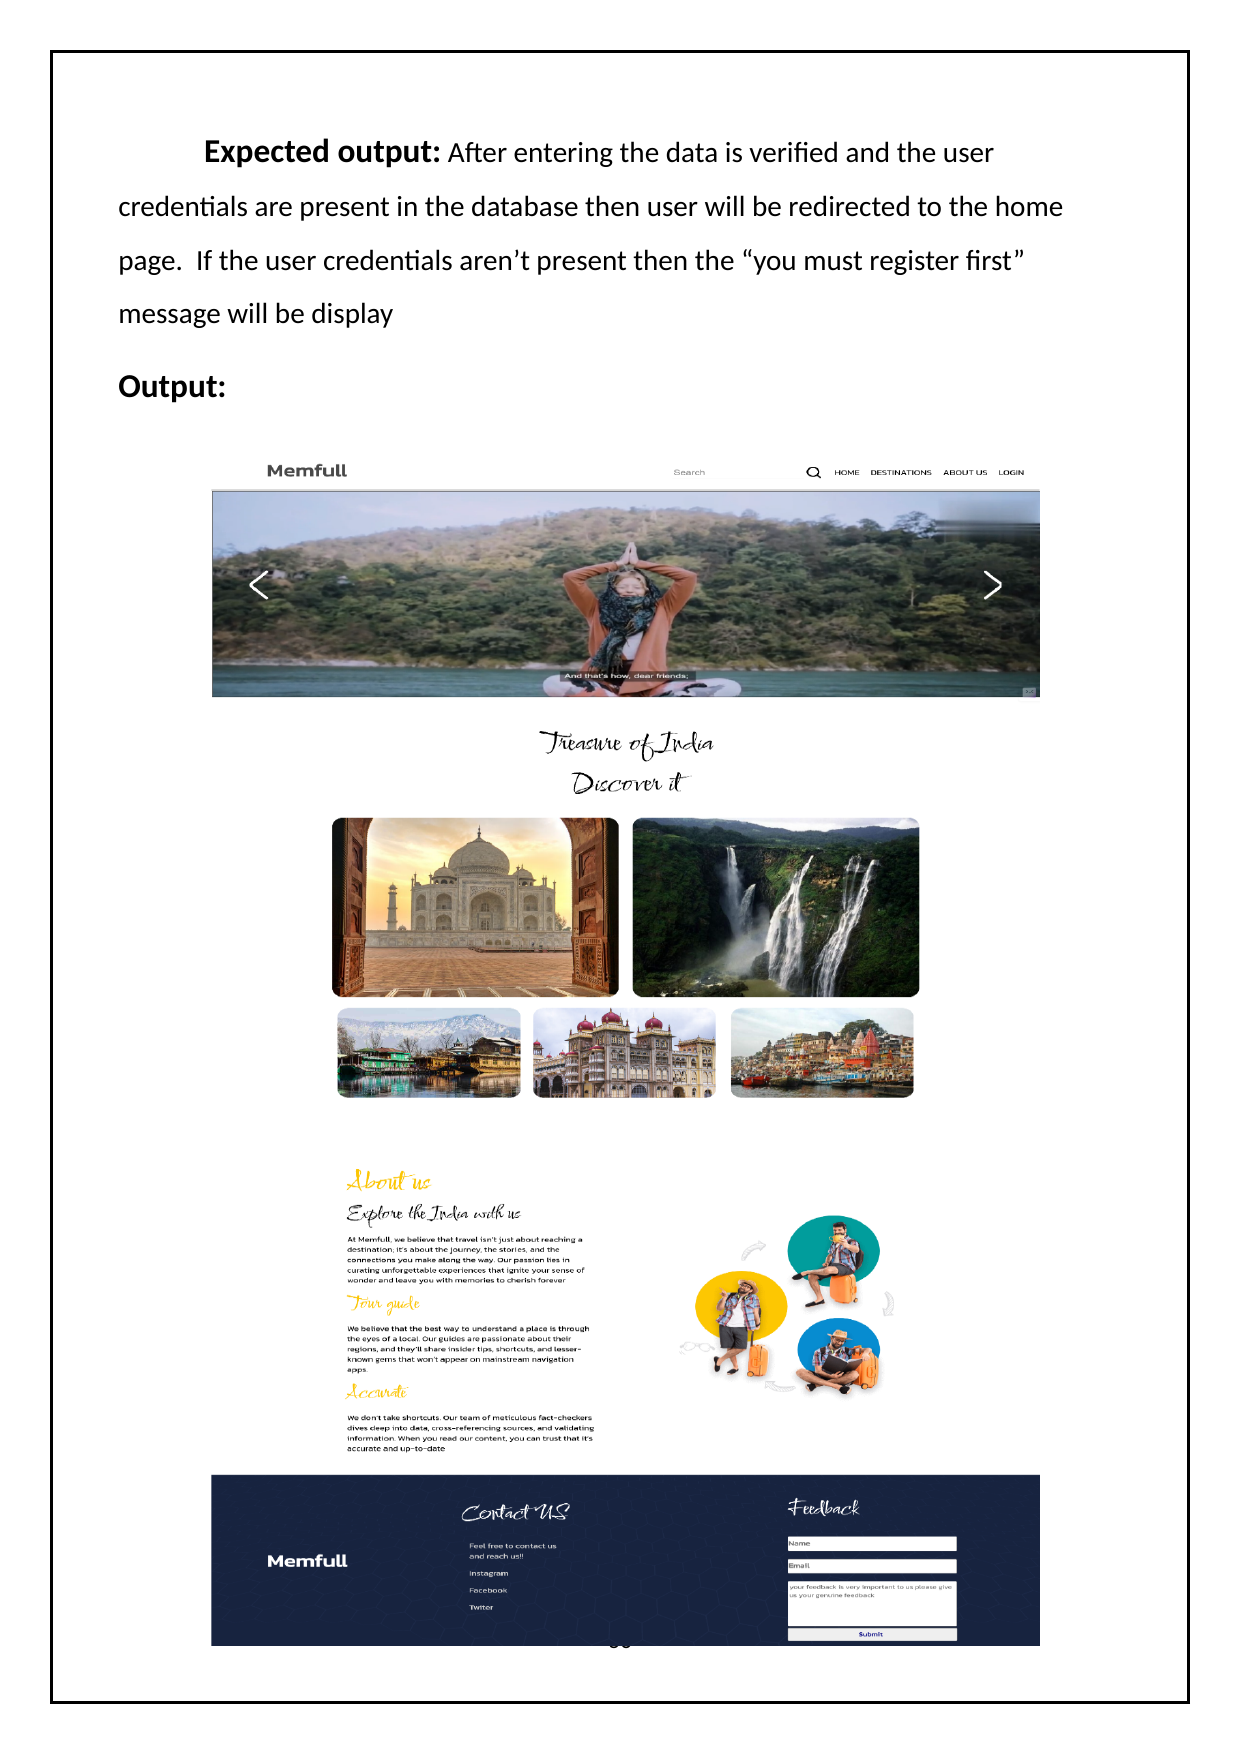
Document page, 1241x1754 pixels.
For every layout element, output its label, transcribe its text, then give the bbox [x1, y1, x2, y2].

picture [211, 453, 1040, 1646]
text Output: [118, 365, 1122, 448]
text Expected output: After entering the data is verified and the user credentials are present in the database then user will be redirected to the home page. If the user credentials aren’t present then the “you must register first” message will be display [118, 130, 1122, 331]
